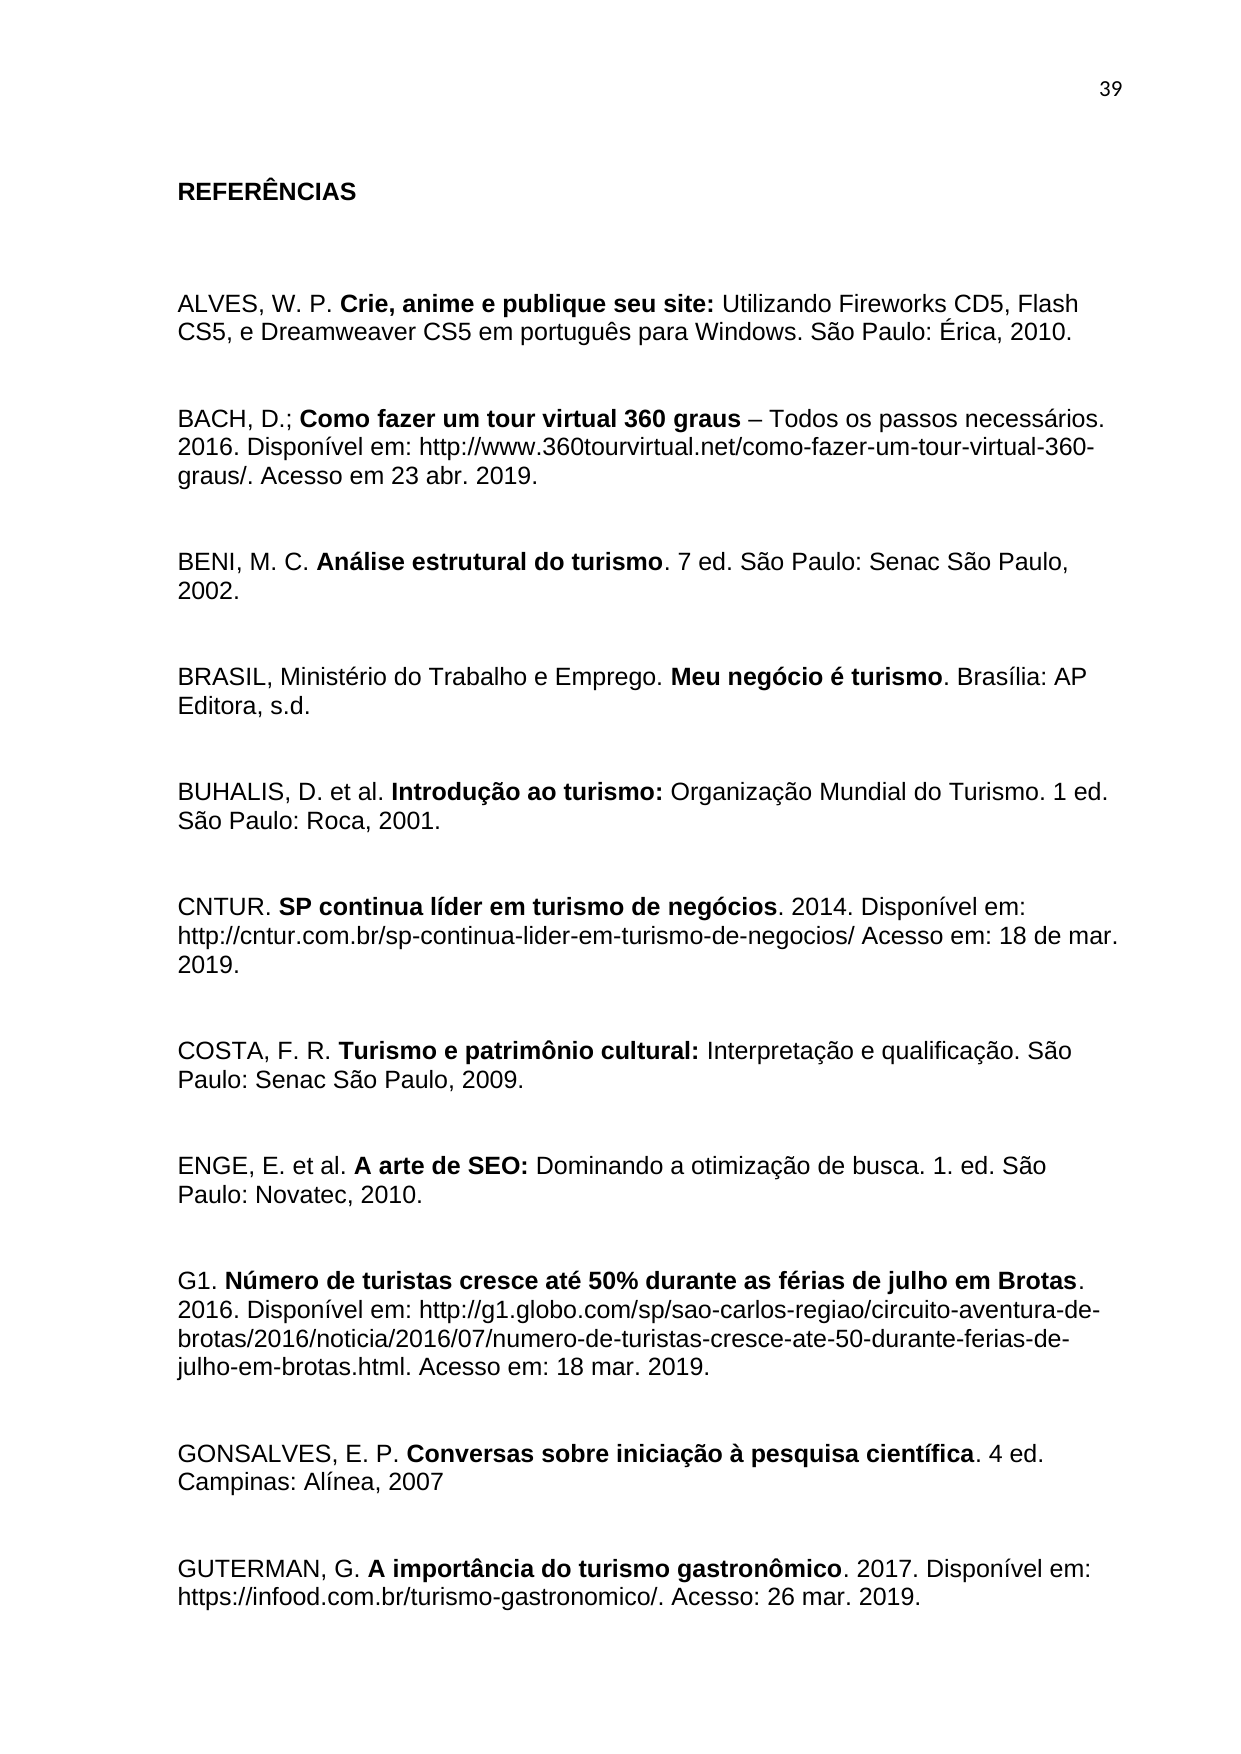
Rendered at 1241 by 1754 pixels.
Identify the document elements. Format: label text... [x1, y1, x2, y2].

text COSTA, F. R. Turismo e patrimônio cultural: Interpretação e qualificação. São Paulo: Senac São Paulo, 2009. [177, 1036, 1122, 1093]
text REFERÊNCIAS [177, 177, 1122, 206]
text BENI, M. C. Análise estrutural do turismo. 7 ed. São Paulo: Senac São Paulo, 2002. [177, 547, 1122, 605]
text ENGE, E. et al. A arte de SEO: Dominando a otimização de busca. 1. ed. São Paulo: Novatec, 2010. [177, 1151, 1122, 1208]
text BUHALIS, D. et al. Introdução ao turismo: Organização Mundial do Turismo. 1 ed. São Paulo: Roca, 2001. [177, 777, 1122, 835]
text BACH, D.; Como fazer um tour virtual 360 graus – Todos os passos necessários. 2016. Disponível em: http://www.360tourvirtual.net/como-fazer-um-tour-virtual-360-graus/. Acesso em 23 abr. 2019. [177, 403, 1122, 490]
text CNTUR. SP continua líder em turismo de negócios. 2014. Disponível em: http://cntur.com.br/sp-continua-lider-em-turismo-de-negocios/ Acesso em: 18 de mar. 2019. [177, 892, 1122, 978]
text BRASIL, Ministério do Trabalho e Emprego. Meu negócio é turismo. Brasília: AP Editora, s.d. [177, 662, 1122, 720]
text G1. Número de turistas cresce até 50% durante as férias de julho em Brotas. 2016. Disponível em: http://g1.globo.com/sp/sao-carlos-regiao/circuito-aventura-de-brotas/2016/noticia/2016/07/numero-de-turistas-cresce-ate-50-durante-ferias-de-julho-em-brotas.html. Acesso em: 18 mar. 2019. [177, 1266, 1122, 1381]
text ALVES, W. P. Crie, anime e publique seu site: Utilizando Fireworks CD5, Flash CS5, e Dreamweaver CS5 em português para Windows. São Paulo: Érica, 2010. [177, 288, 1122, 346]
text GUTERMAN, G. A importância do turismo gastronômico. 2017. Disponível em: https://infood.com.br/turismo-gastronomico/. Acesso: 26 mar. 2019. [177, 1553, 1122, 1611]
text GONSALVES, E. P. Conversas sobre iniciação à pesquisa científica. 4 ed. Campinas: Alínea, 2007 [177, 1438, 1122, 1496]
